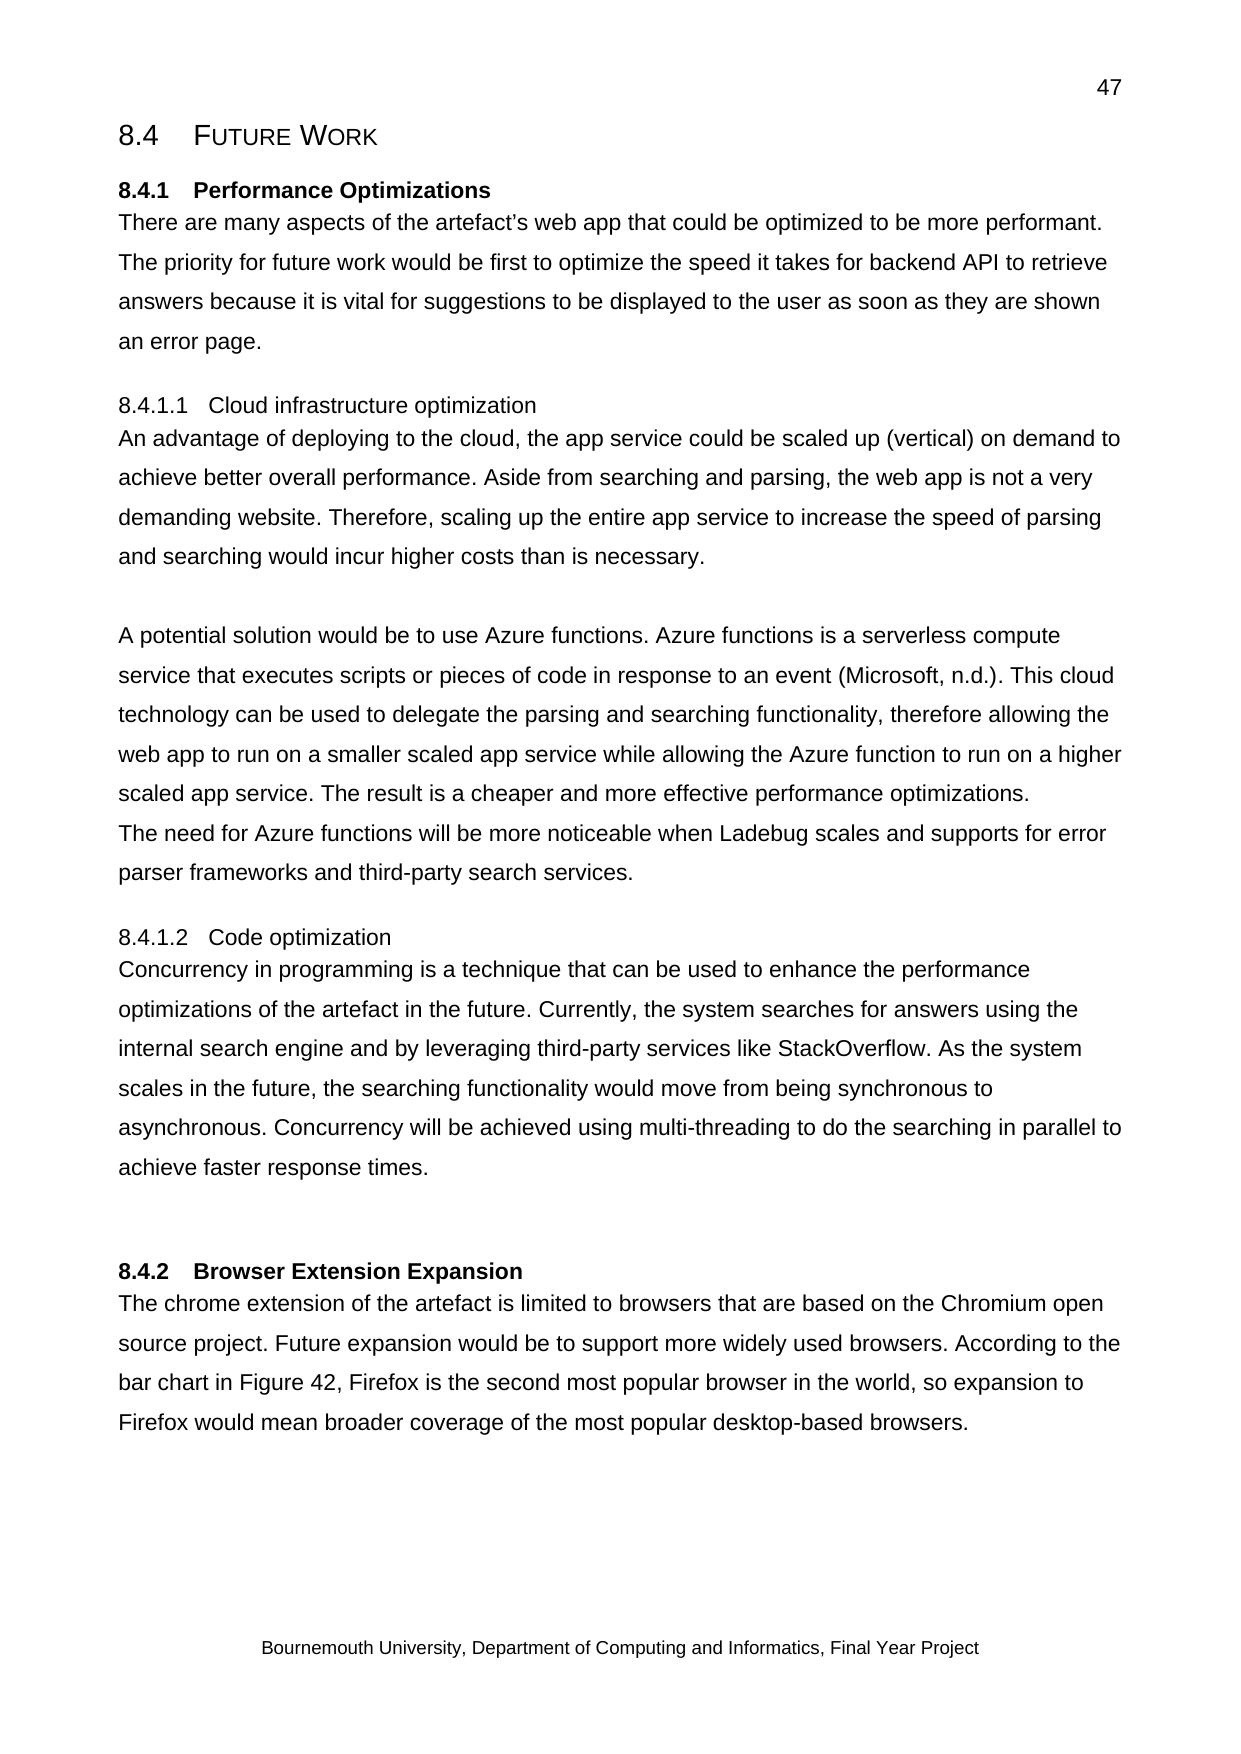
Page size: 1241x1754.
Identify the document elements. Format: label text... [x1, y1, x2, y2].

subtitle Code optimization [118, 924, 1122, 950]
text The priority for future work would be first to optimize the speed it takes for backend API to retrieve answers because it is vital for suggestions to be displayed to the user as soon as they are shown an error page. [118, 249, 1122, 354]
text The chrome extension of the artefact is limited to browsers that are based on the Chromium open source project. Future expansion would be to support more widely used browsers. According to the bar chart in Figure 42, Firefox is the second most popular browser in the world, so expansion to Firefox would mean broader coverage of the most popular desktop-based browsers. [118, 1290, 1122, 1435]
subtitle Future Work [118, 118, 1122, 152]
text There are many aspects of the artefact’s web app that could be optimized to be more performant. [118, 209, 1122, 236]
subtitle Performance Optimizations [118, 177, 1122, 203]
subtitle Browser Extension Expansion [118, 1258, 1122, 1284]
subtitle Cloud infrastructure optimization [118, 392, 1122, 419]
text Concurrency in programming is a technique that can be used to enhance the performance optimizations of the artefact in the future. Currently, the system searches for answers using the internal search engine and by leveraging third-party services like StackOverflow. As the system scales in the future, the searching functionality would move from being synchronous to asynchronous. Concurrency will be achieved using multi-threading to do the searching in parallel to achieve faster response times. [118, 956, 1122, 1180]
text A potential solution would be to use Azure functions. Azure functions is a serverless compute service that executes scripts or pieces of code in response to an event . This cloud technology can be used to delegate the parsing and searching functionality, therefore allowing the web app to run on a smaller scaled app service while allowing the Azure function to run on a higher scaled app service. The result is a cheaper and more effective performance optimizations. [118, 622, 1122, 807]
text The need for Azure functions will be more noticeable when Ladebug scales and supports for error parser frameworks and third-party search services. [118, 820, 1122, 886]
text An advantage of deploying to the cloud, the app service could be scaled up (vertical) on demand to achieve better overall performance. Aside from searching and parsing, the web app is not a very demanding website. Therefore, scaling up the entire app service to increase the speed of parsing and searching would incur higher costs than is necessary. [118, 425, 1122, 570]
